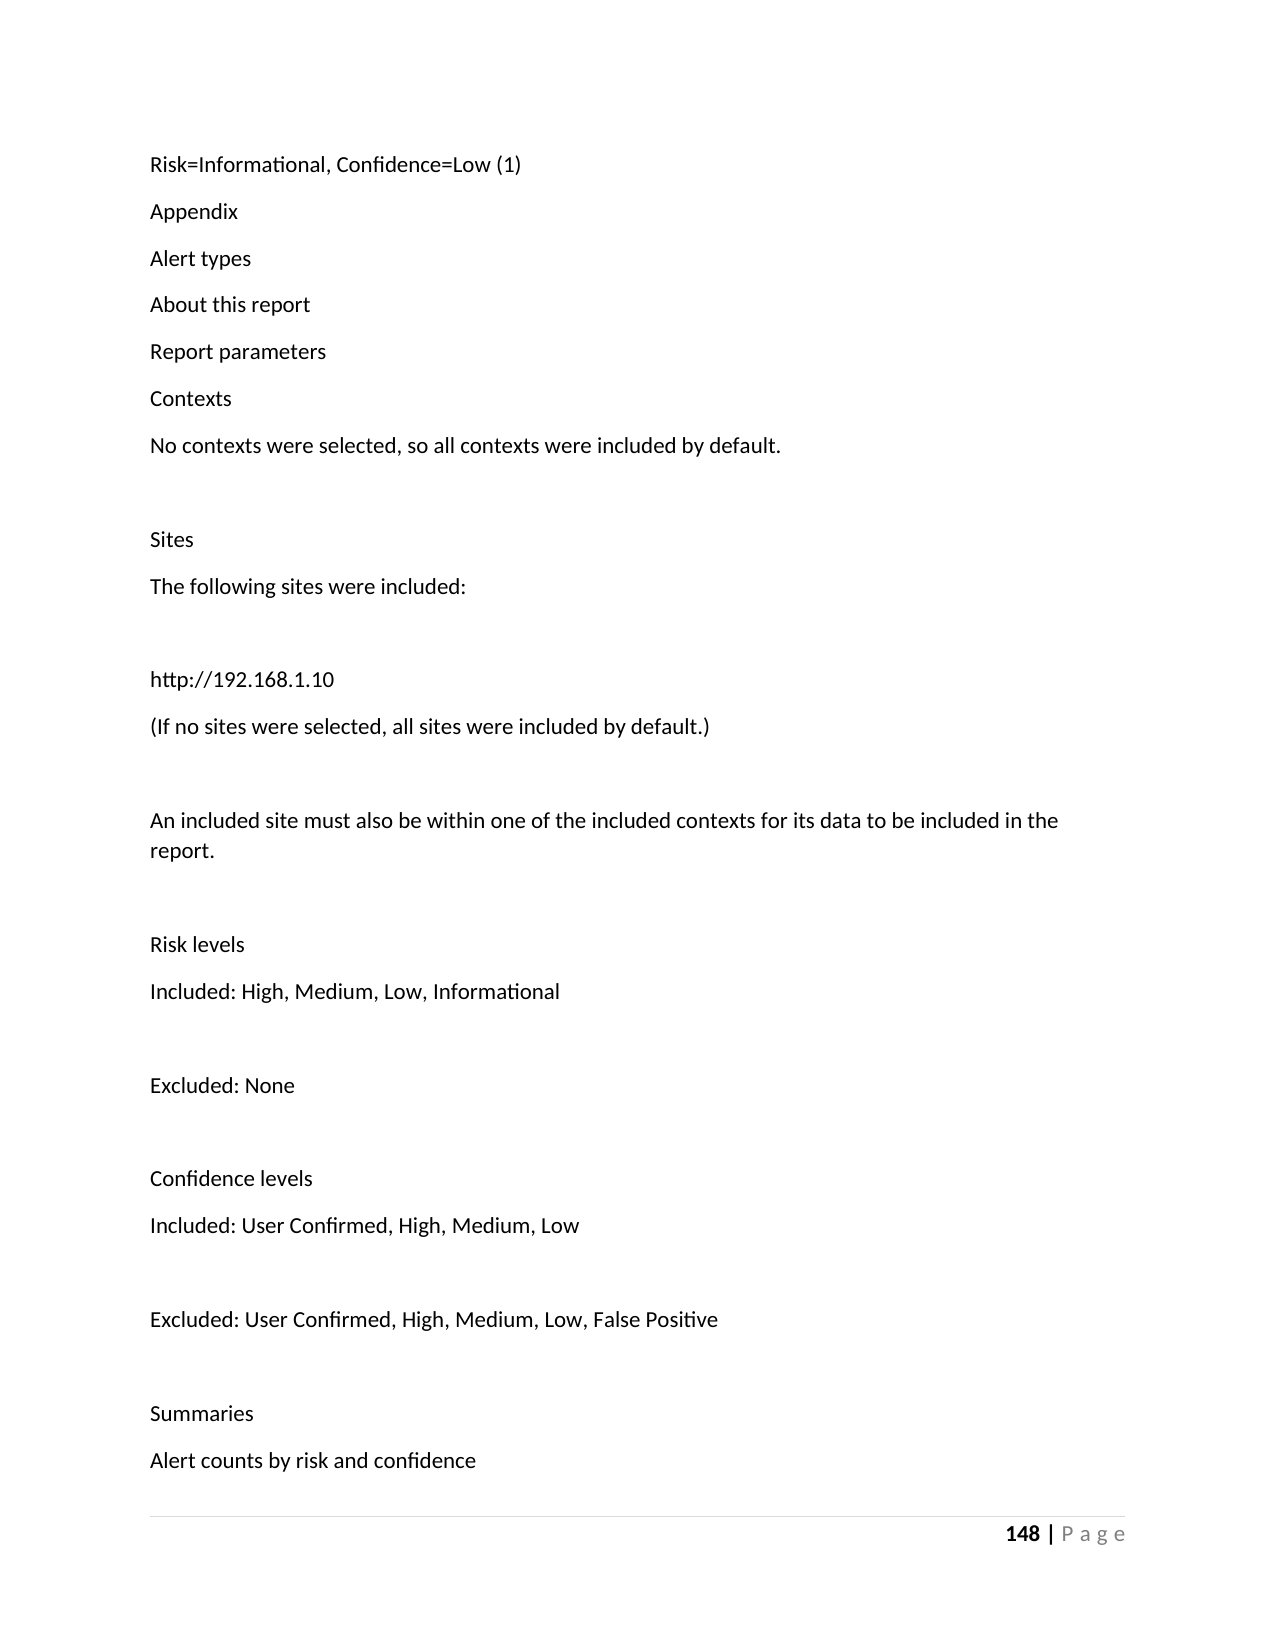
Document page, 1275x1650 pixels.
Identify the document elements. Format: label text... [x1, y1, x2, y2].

text An included site must also be within one of the included contexts for its data to be included in the report. [150, 806, 1125, 864]
text http://192.168.1.10 [150, 666, 1125, 694]
text No contexts were selected, so all contexts were included by default. [150, 431, 1125, 459]
text The following sites were included: [150, 572, 1125, 600]
text Included: User Confirmed, High, Medium, Low [150, 1211, 1125, 1239]
text Sites [150, 525, 1125, 553]
text Excluded: User Confirmed, High, Medium, Low, False Positive [150, 1305, 1125, 1333]
text Report parameters [150, 337, 1125, 366]
text Excluded: None [150, 1071, 1125, 1099]
text (If no sites were selected, all sites were included by default.) [150, 712, 1125, 741]
text Summaries [150, 1399, 1125, 1427]
text Included: High, Medium, Low, Informational [150, 977, 1125, 1005]
text Contexts [150, 384, 1125, 412]
text Appendix [150, 197, 1125, 225]
text Alert types [150, 244, 1125, 272]
text Risk=Informational, Confidence=Low (1) [150, 150, 1125, 178]
text Risk levels [150, 930, 1125, 958]
text About this report [150, 291, 1125, 319]
text Alert counts by risk and confidence [150, 1446, 1125, 1474]
text Confidence levels [150, 1164, 1125, 1193]
